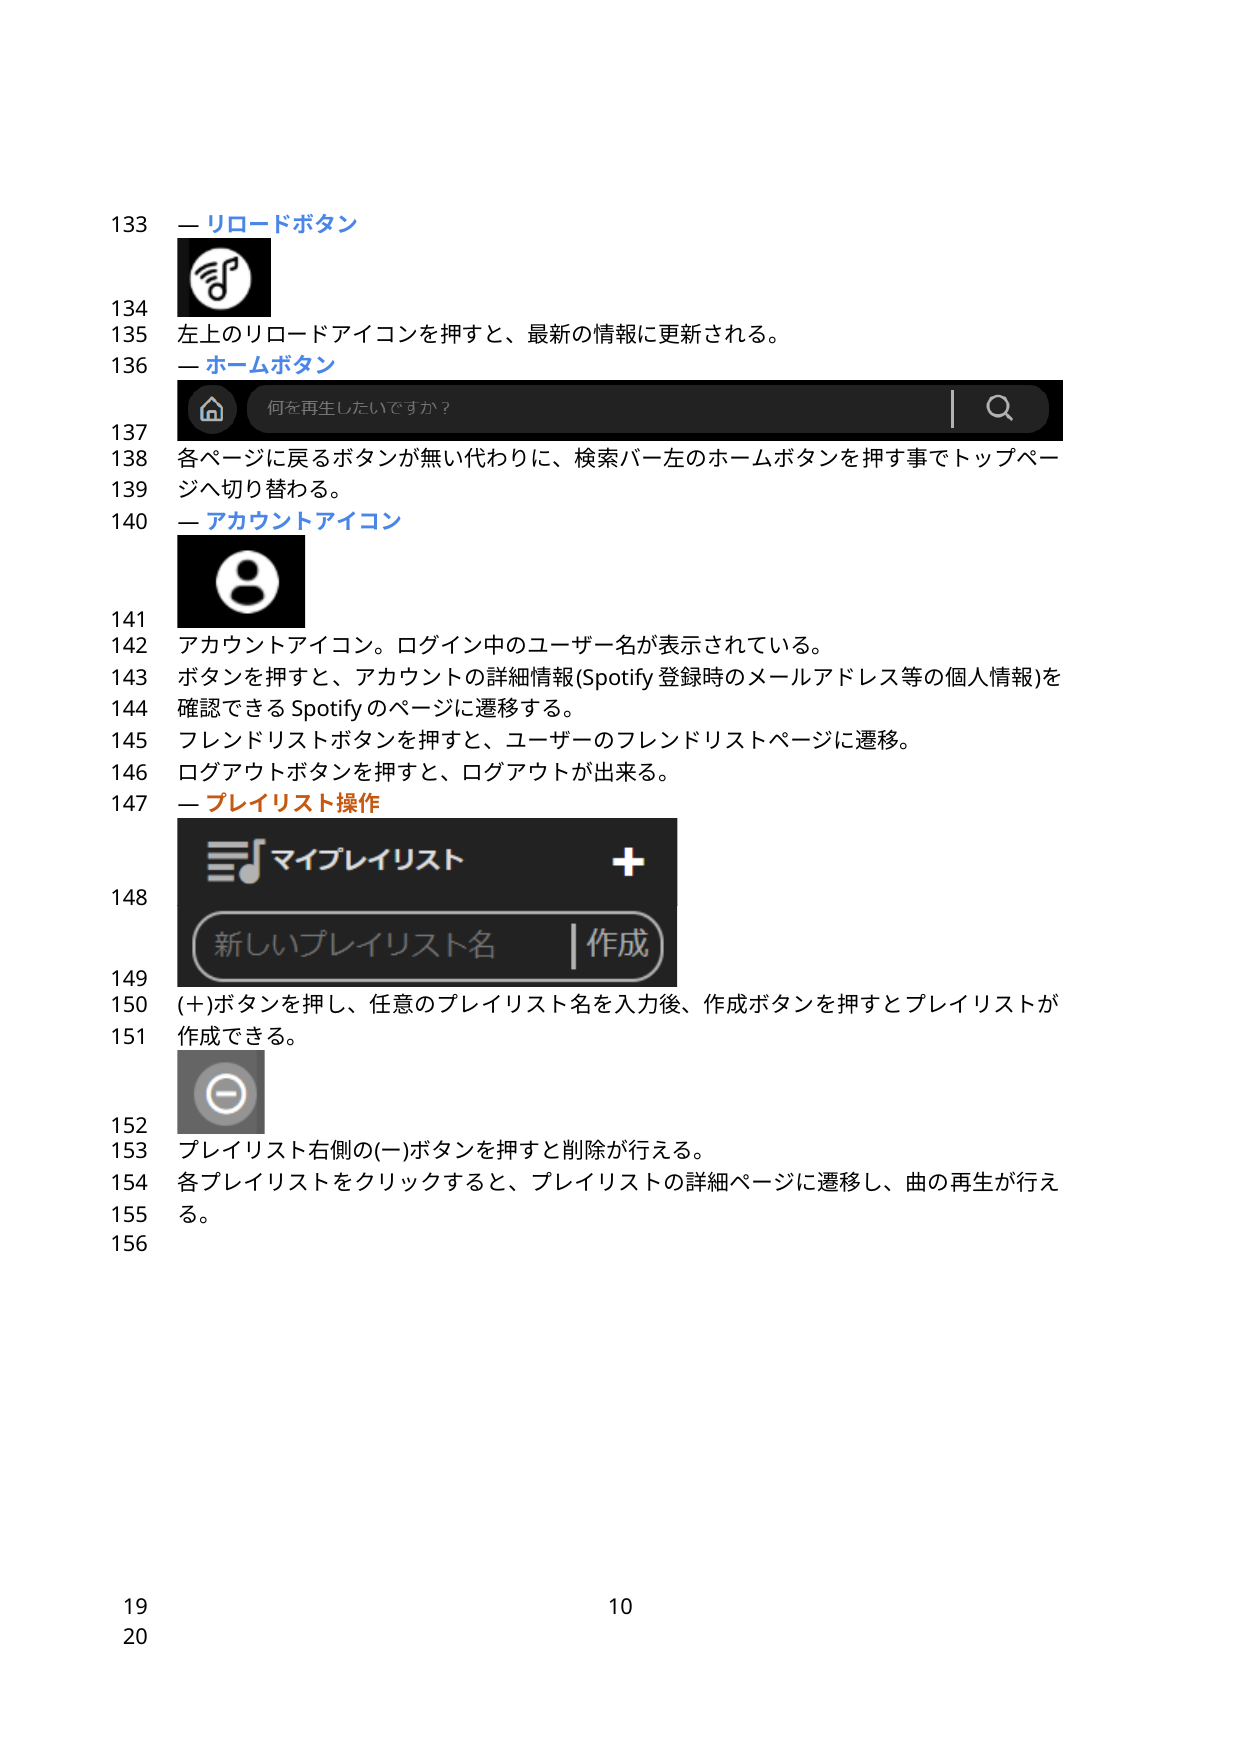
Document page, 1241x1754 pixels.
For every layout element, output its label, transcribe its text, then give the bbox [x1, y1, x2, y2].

picture [177, 238, 271, 317]
picture [177, 818, 678, 987]
text 各プレイリストをクリックすると、プレイリストの詳細ページに遷移し、曲の再生が行える。 [177, 1165, 1063, 1228]
text プレイリスト右側の(ー)ボタンを押すと削除が行える。 [177, 1133, 1063, 1165]
picture [177, 1050, 265, 1134]
text アカウントアイコン。ログイン中のユーザー名が表示されている。 [177, 628, 1063, 659]
text 各ページに戻るボタンが無い代わりに、検索バー左のホームボタンを押す事でトップページへ切り替わる。 [177, 441, 1063, 504]
picture [177, 535, 306, 628]
text ― プレイリスト操作 [177, 786, 1063, 818]
picture [177, 380, 1063, 441]
text フレンドリストボタンを押すと、ユーザーのフレンドリストページに遷移。 [177, 723, 1063, 755]
text ― リロードボタン [177, 207, 1063, 238]
text ― ホームボタン [177, 348, 1063, 380]
text ログアウトボタンを押すと、ログアウトが出来る。 [177, 755, 1063, 786]
text ― アカウントアイコン [177, 504, 1063, 536]
text (＋)ボタンを押し、任意のプレイリスト名を入力後、作成ボタンを押すとプレイリストが作成できる。 [177, 987, 1063, 1050]
text 左上のリロードアイコンを押すと、最新の情報に更新される。 [177, 317, 1063, 348]
text ボタンを押すと、アカウントの詳細情報(Spotify登録時のメールアドレス等の個人情報)を確認できるSpotifyのページに遷移する。 [177, 659, 1063, 723]
